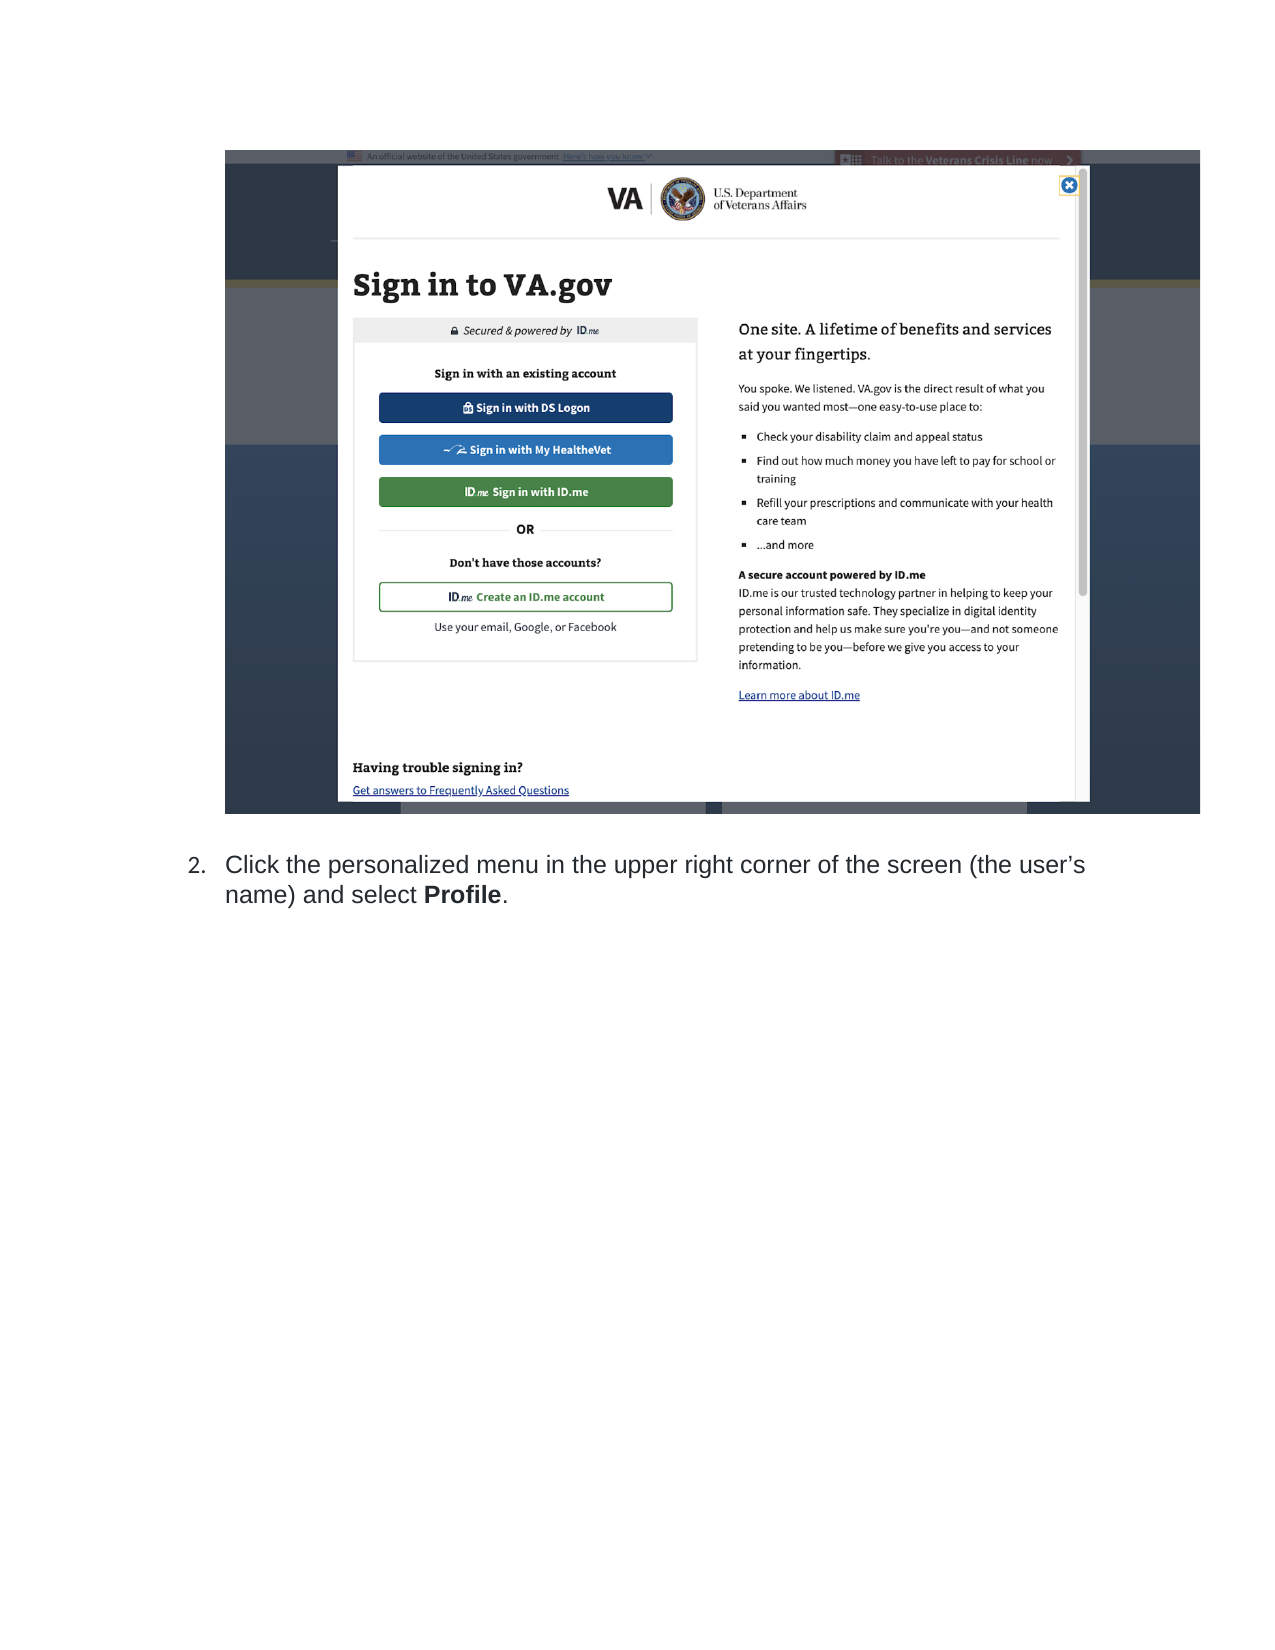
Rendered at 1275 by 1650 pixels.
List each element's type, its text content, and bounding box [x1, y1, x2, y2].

list Click the personalized menu in the upper right corner of the screen (the user’s name) and select Profile. [187, 849, 1125, 908]
picture [225, 150, 1200, 814]
